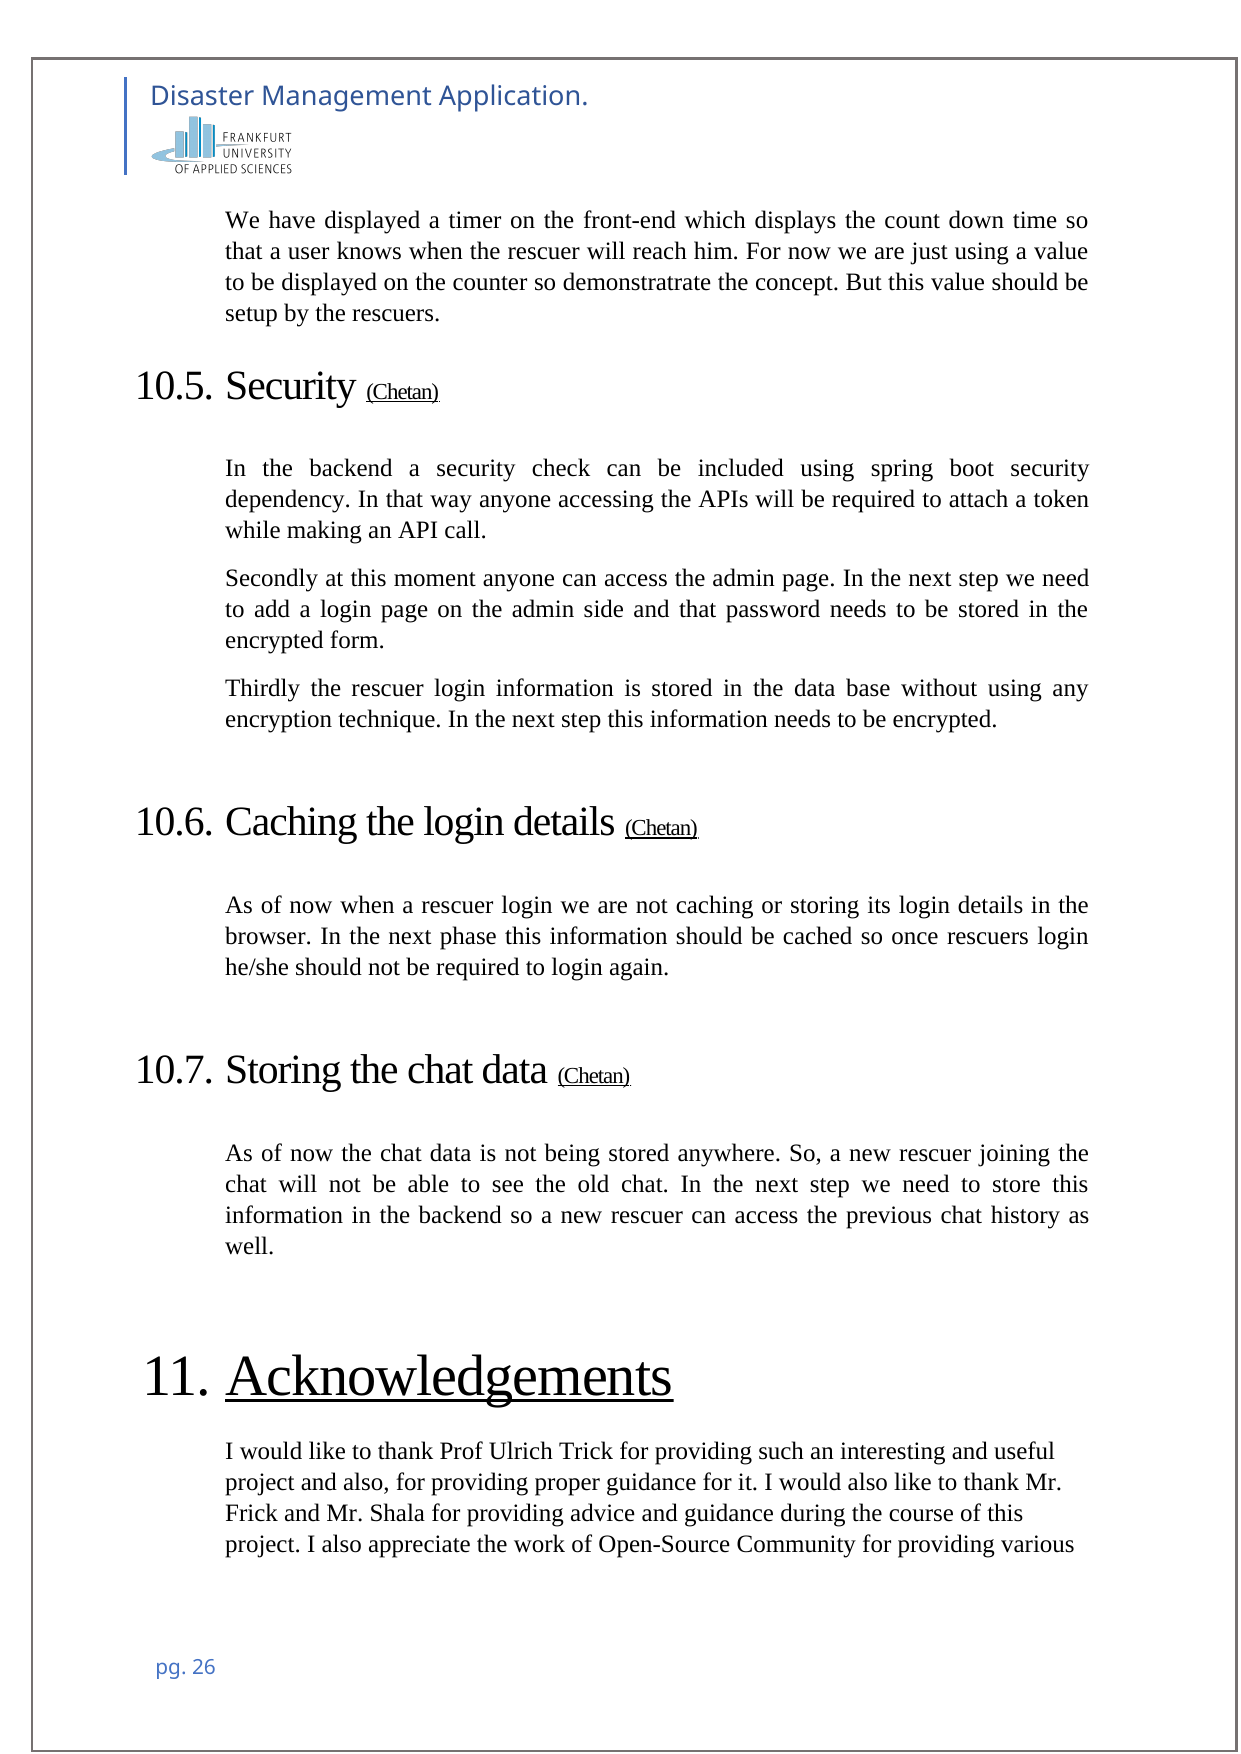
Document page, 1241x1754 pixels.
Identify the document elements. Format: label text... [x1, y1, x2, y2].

text In the backend a security check can be included using spring boot security dependency. In that way anyone accessing the APIs will be required to attach a token while making an API call. [225, 453, 1090, 544]
text As of now the chat data is not being stored anywhere. So, a new rescuer joining the chat will not be able to see the old chat. In the next step we need to store this information in the backend so a new rescuer can access the previous chat history as well. [225, 1138, 1090, 1259]
text As of now when a rescuer login we are not caching or storing its login details in the browser. In the next phase this information should be cached so once rescuers login he/she should not be required to login again. [225, 890, 1090, 981]
text We have displayed a timer on the front-end which displays the count down time so that a user knows when the rescuer will reach him. For now we are just using a value to be displayed on the counter so demonstratrate the concept. But this value should be setup by the rescuers. [225, 205, 1090, 327]
title Acknowledgements [142, 1341, 1090, 1408]
text Thirdly the rescuer login information is stored in the data base without using any encryption technique. In the next step this information needs to be encrypted. [225, 673, 1090, 733]
title Storing the chat data (Chetan) [134, 1045, 1090, 1093]
picture [150, 115, 293, 175]
title Caching the login details (Chetan) [134, 797, 1090, 845]
title Security (Chetan) [134, 360, 1090, 408]
text Secondly at this moment anyone can access the admin page. In the next step we need to add a login page on the admin side and that password needs to be stored in the encrypted form. [225, 563, 1090, 654]
